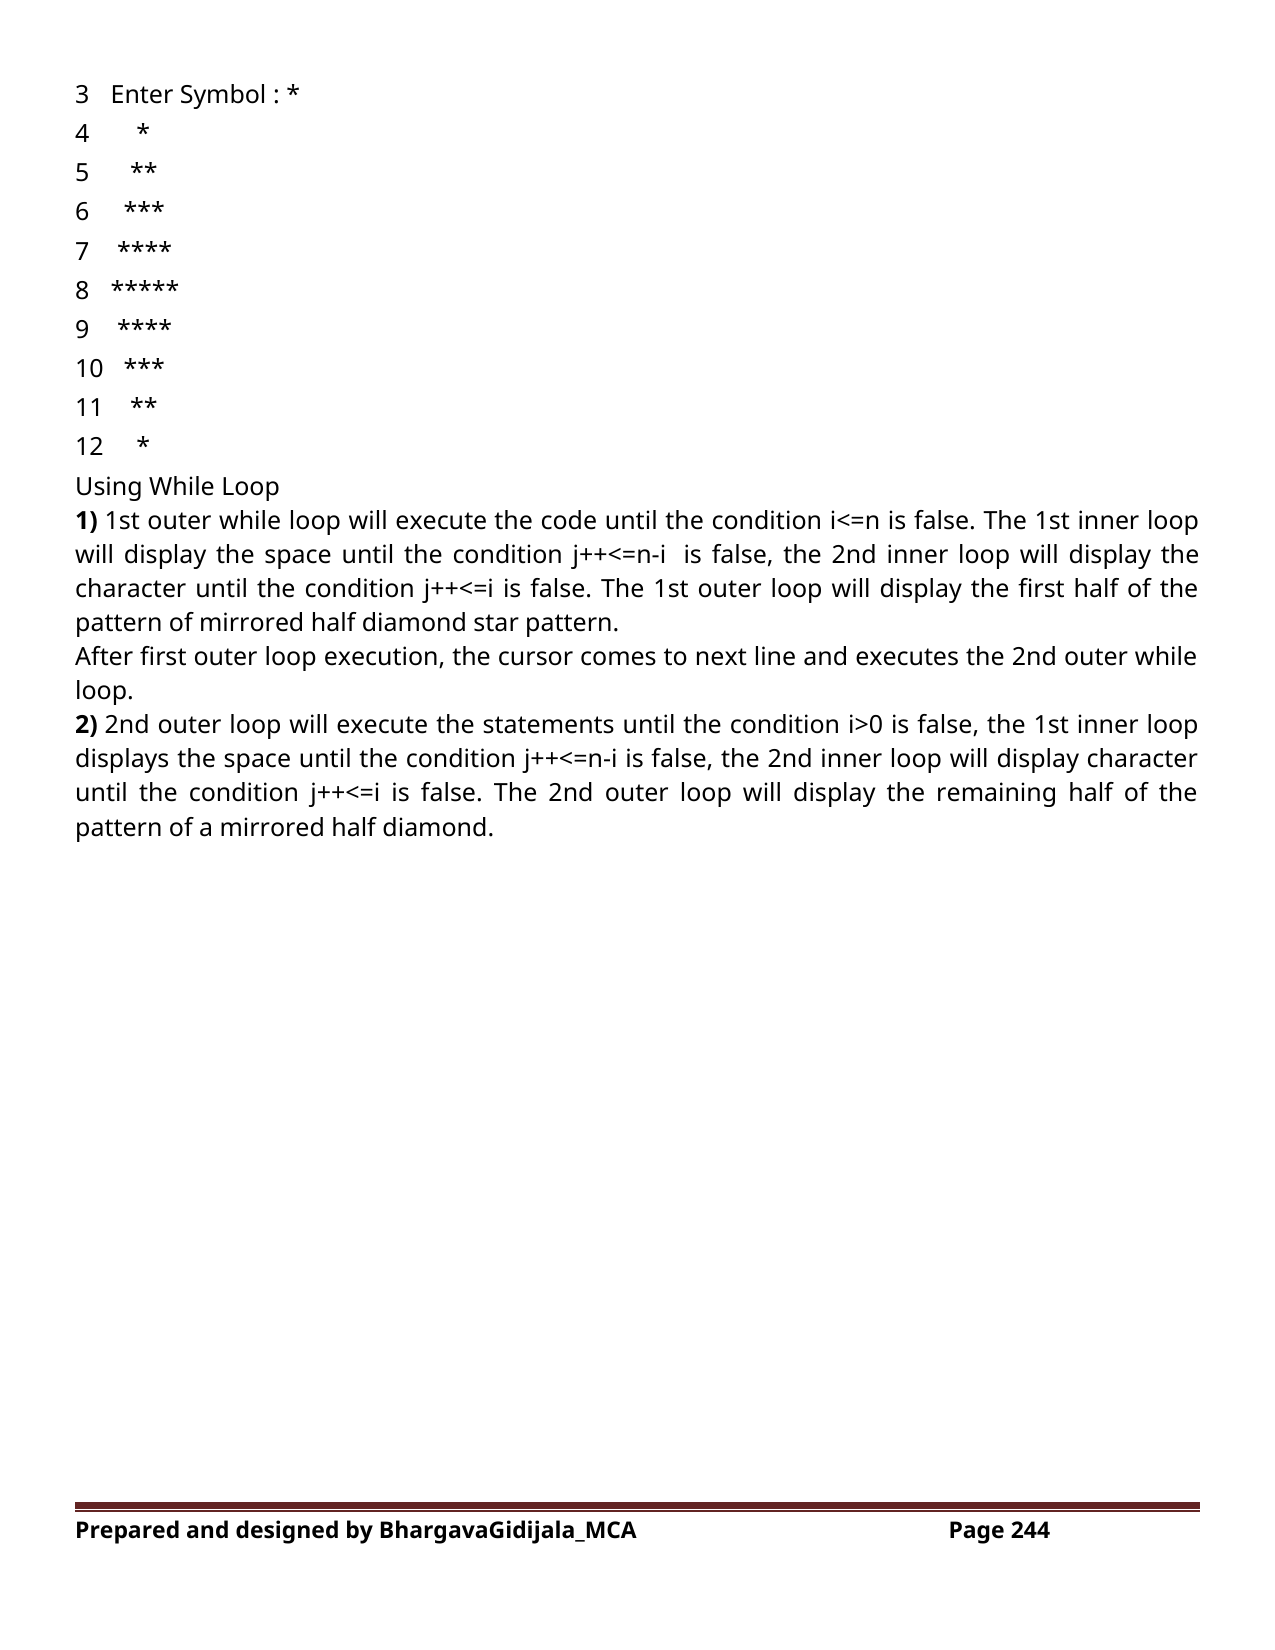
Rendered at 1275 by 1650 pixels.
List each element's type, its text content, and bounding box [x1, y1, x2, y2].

text 2) 2nd outer loop will execute the statements until the condition i>0 is false, the 1st inner loop displays the space until the condition j++<=n-i is false, the 2nd inner loop will display character until the condition j++<=i is false. The 2nd outer loop will display the remaining half of the pattern of a mirrored half diamond. [75, 707, 1200, 843]
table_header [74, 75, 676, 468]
subtitle Using While Loop [75, 468, 1200, 503]
text 1) 1st outer while loop will execute the code until the condition i<=n is false. The 1st inner loop will display the space until the condition j++<=n-i is false, the 2nd inner loop will display the character until the condition j++<=i is false. The 1st outer loop will display the first half of the pattern of mirrored half diamond star pattern. [75, 503, 1200, 639]
text After first outer loop execution, the cursor comes to next line and executes the 2nd outer while loop. [75, 639, 1200, 707]
